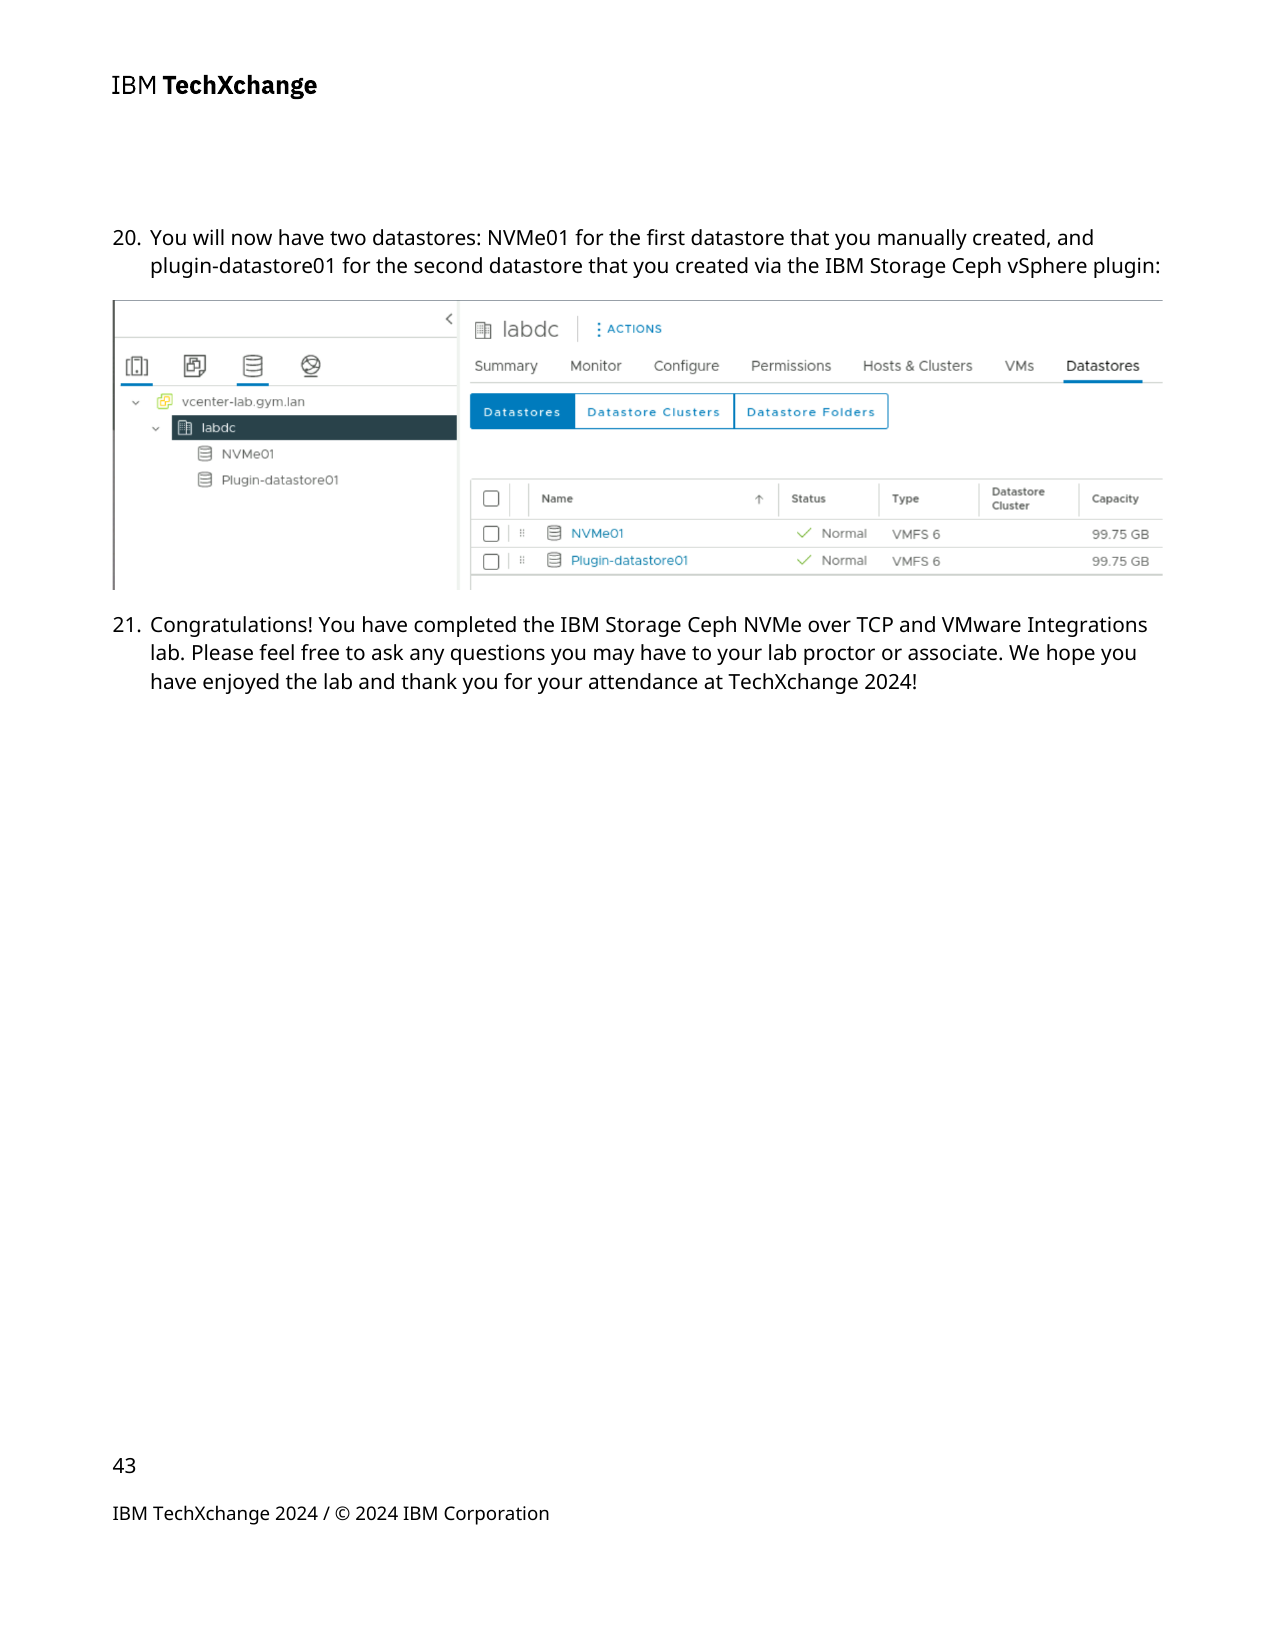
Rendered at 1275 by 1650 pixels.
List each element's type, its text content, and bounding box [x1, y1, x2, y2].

picture [112, 300, 1163, 590]
list Congratulations! You have completed the IBM Storage Ceph NVMe over TCP and VMware Integrations lab. Please feel free to ask any questions you may have to your lab proctor or associate. We hope you have enjoyed the lab and thank you for your attendance at TechXchange 2024! [112, 610, 1162, 695]
list You will now have two datastores: NVMe01 for the first datastore that you manually created, and plugin-datastore01 for the second datastore that you created via the IBM Storage Ceph vSphere plugin: [112, 223, 1162, 280]
